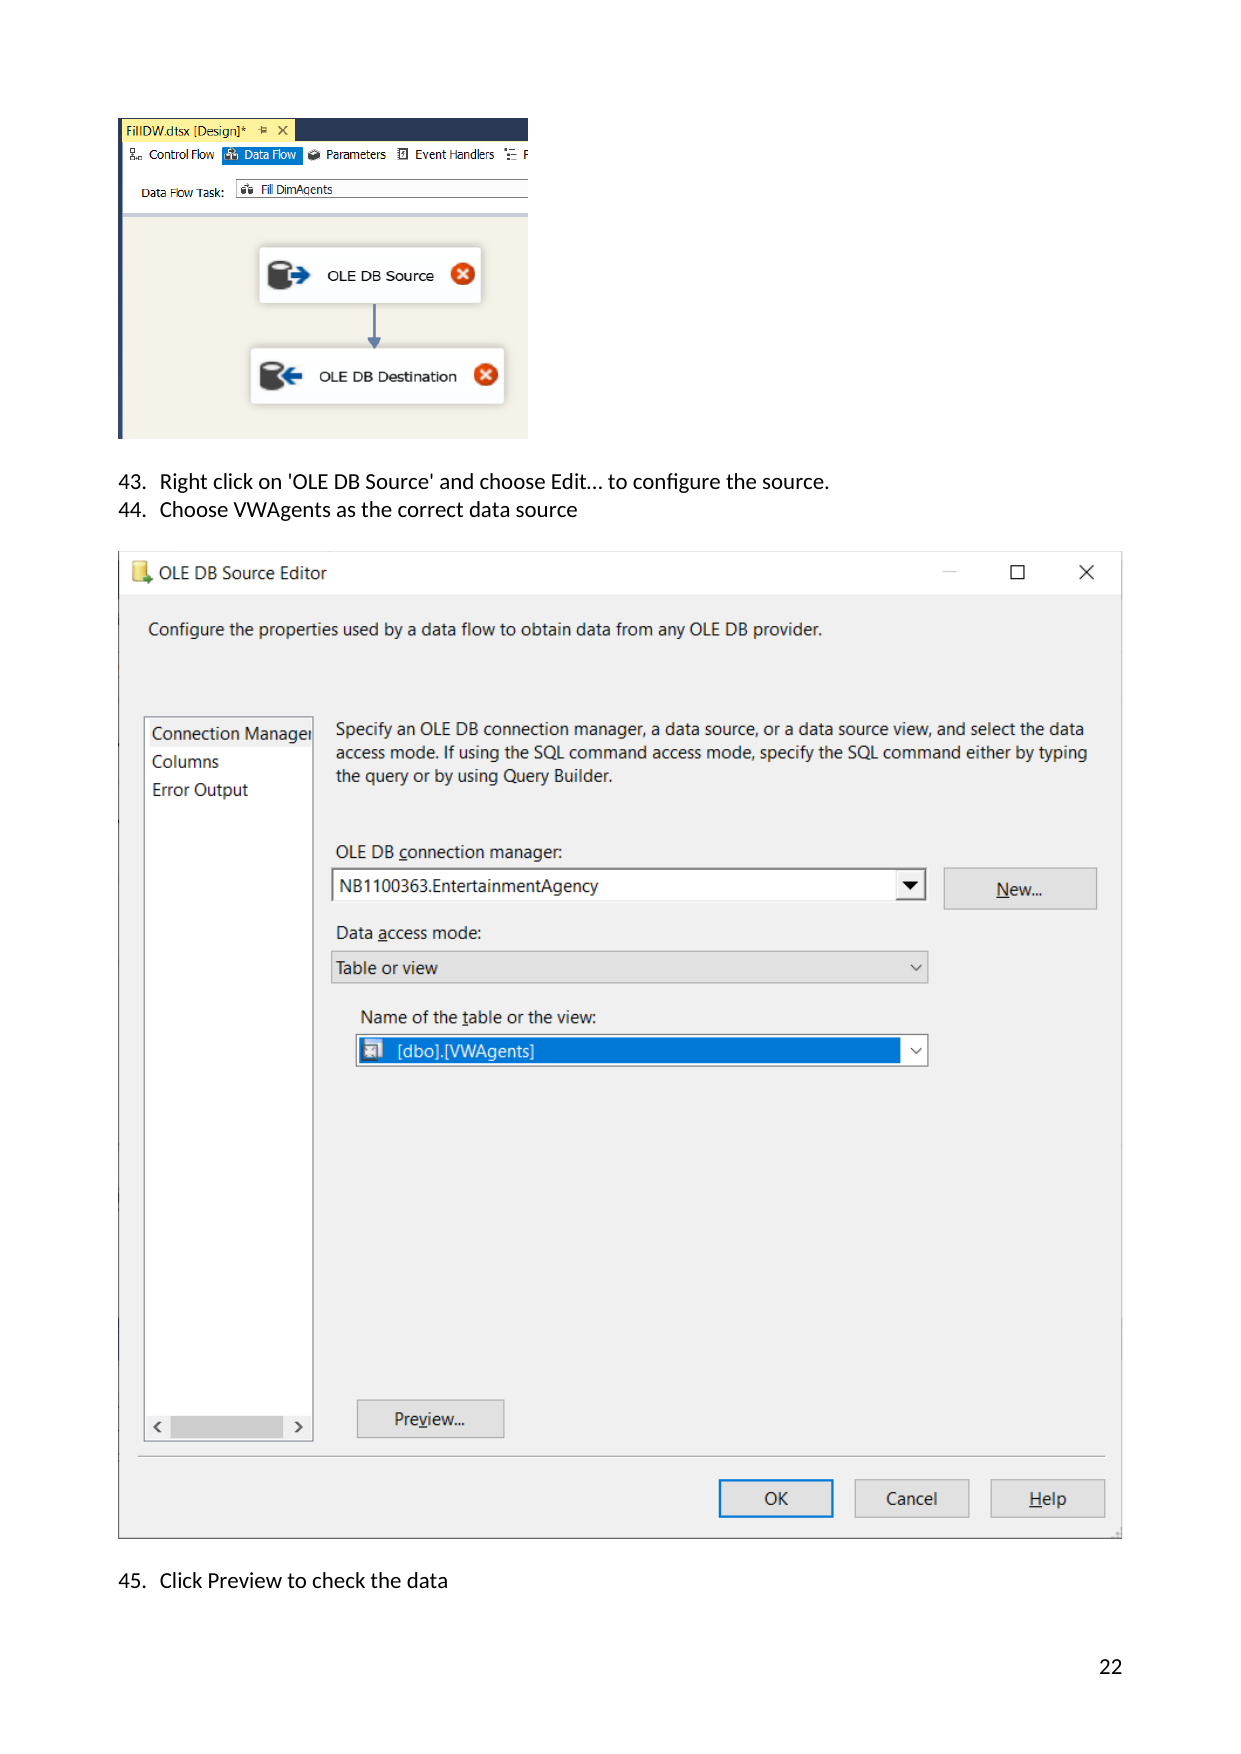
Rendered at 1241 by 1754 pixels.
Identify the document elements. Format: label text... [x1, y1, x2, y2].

picture [118, 118, 528, 439]
list Choose VWAgents as the correct data source [118, 495, 1122, 523]
list Right click on 'OLE DB Source' and choose Edit… to configure the source. [118, 467, 1122, 495]
list Click Preview to check the data [118, 1567, 1122, 1595]
picture [118, 551, 1123, 1539]
